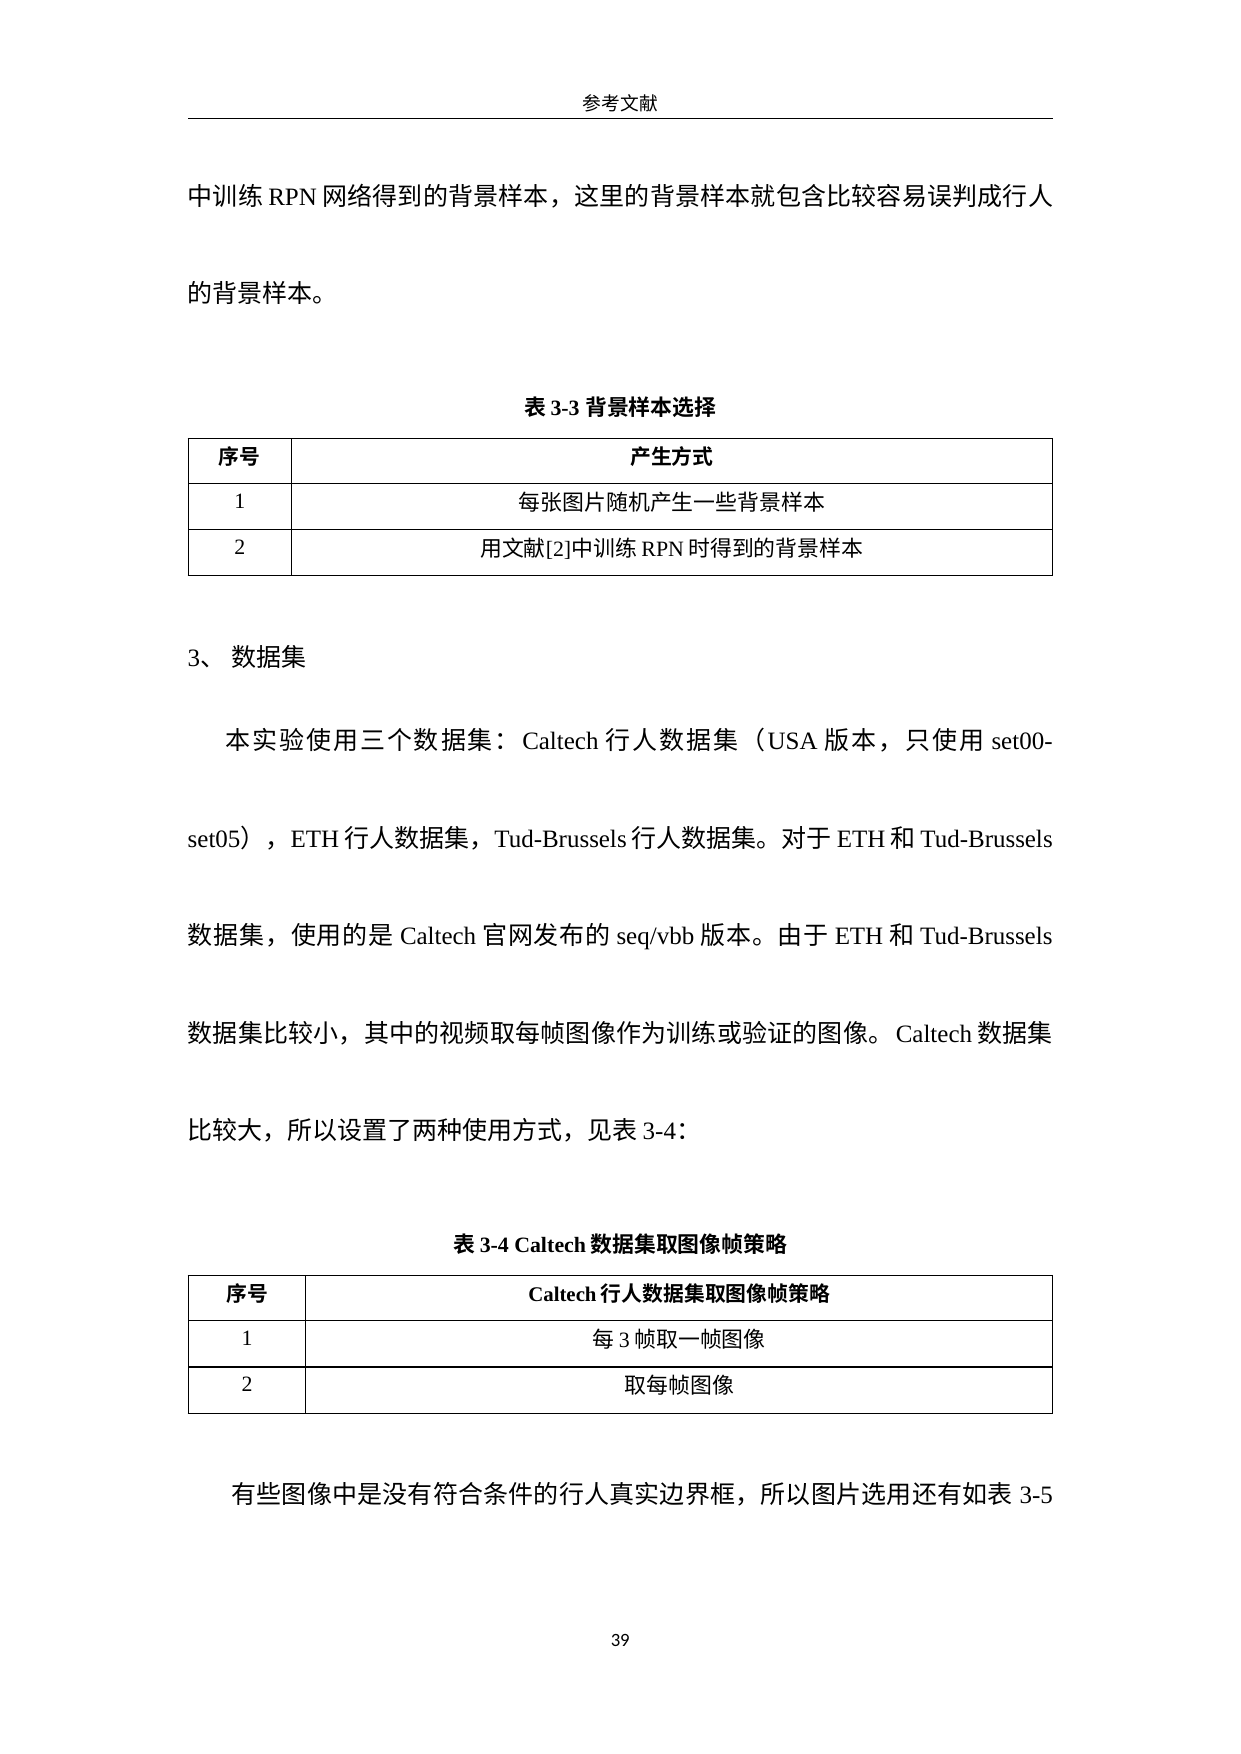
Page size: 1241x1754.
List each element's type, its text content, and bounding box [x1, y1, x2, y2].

table_header 序号 [189, 439, 291, 483]
table_header Caltech行人数据集取图像帧策略 [306, 1276, 1052, 1320]
table_header 产生方式 [292, 439, 1052, 483]
table_cell 2 [189, 530, 291, 575]
table_cell 每张图片随机产生一些背景样本 [292, 484, 1052, 529]
table_cell 1 [189, 484, 291, 529]
table_cell 用文献[2]中训练RPN时得到的背景样本 [292, 530, 1052, 575]
list 数据集 [187, 623, 1053, 688]
table_cell 取每帧图像 [306, 1368, 1052, 1412]
table_cell 1 [189, 1321, 305, 1366]
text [187, 162, 1053, 324]
table_cell 2 [189, 1368, 305, 1412]
text 本实验使用三个数据集：Caltech行人数据集（USA版本，只使用set00-set05），ETH行人数据集，Tud-Brussels行人数据集。对于ETH和Tud-Brussels数据集，使用的是Caltech官网发布的seq/vbb版本。由于ETH和Tud-Brussels数据集比较小，其中的视频取每帧图像作为训练或验证的图像。Caltech数据集比较大，所以设置了两种使用方式，见表3-4： [187, 706, 1053, 1161]
text 表3-4 Caltech数据集取图像帧策略 [187, 1226, 1053, 1259]
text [187, 1460, 1053, 1525]
table_cell 每3帧取一帧图像 [306, 1321, 1052, 1366]
text 表3-3 背景样本选择 [187, 389, 1053, 422]
table_header 序号 [189, 1276, 305, 1320]
